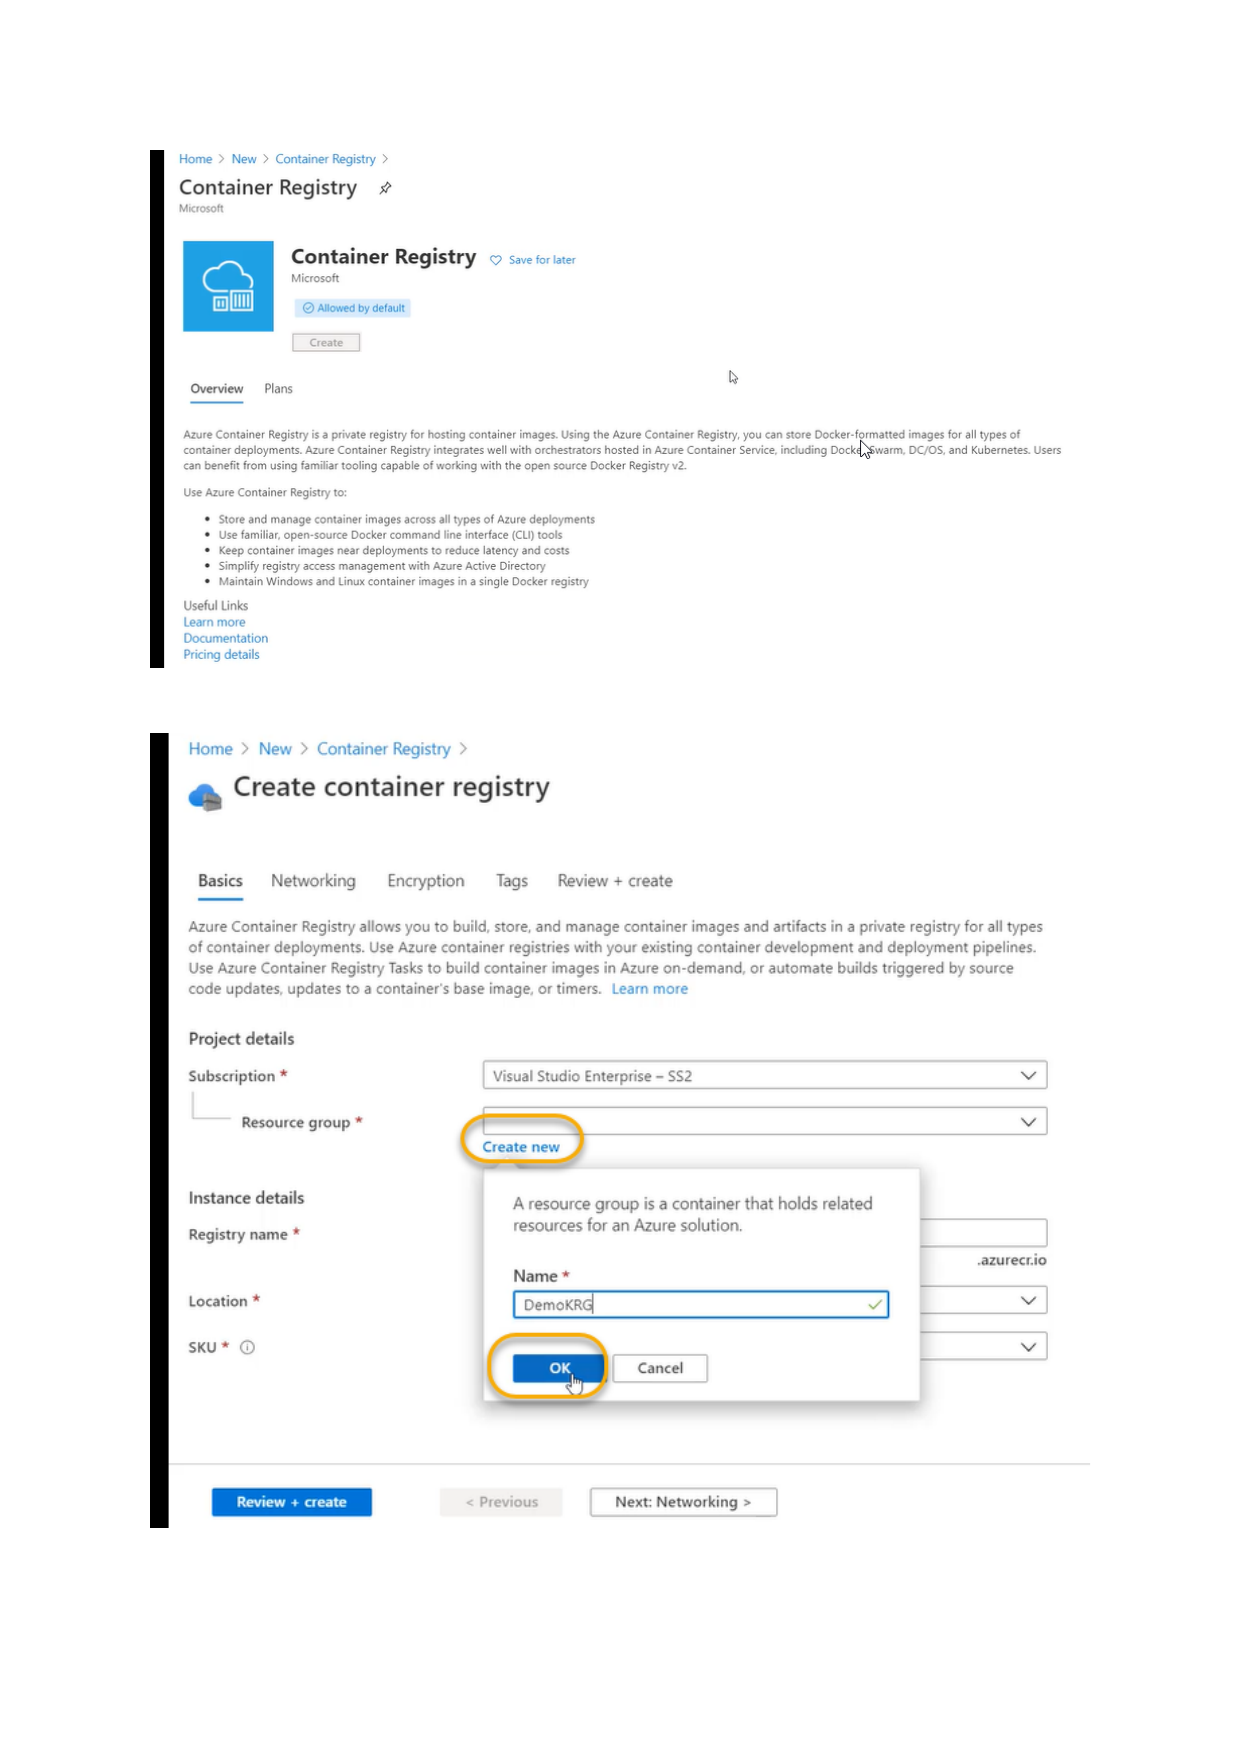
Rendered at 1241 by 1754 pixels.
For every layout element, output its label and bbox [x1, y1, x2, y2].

picture [150, 150, 1091, 668]
picture [150, 733, 1091, 1528]
